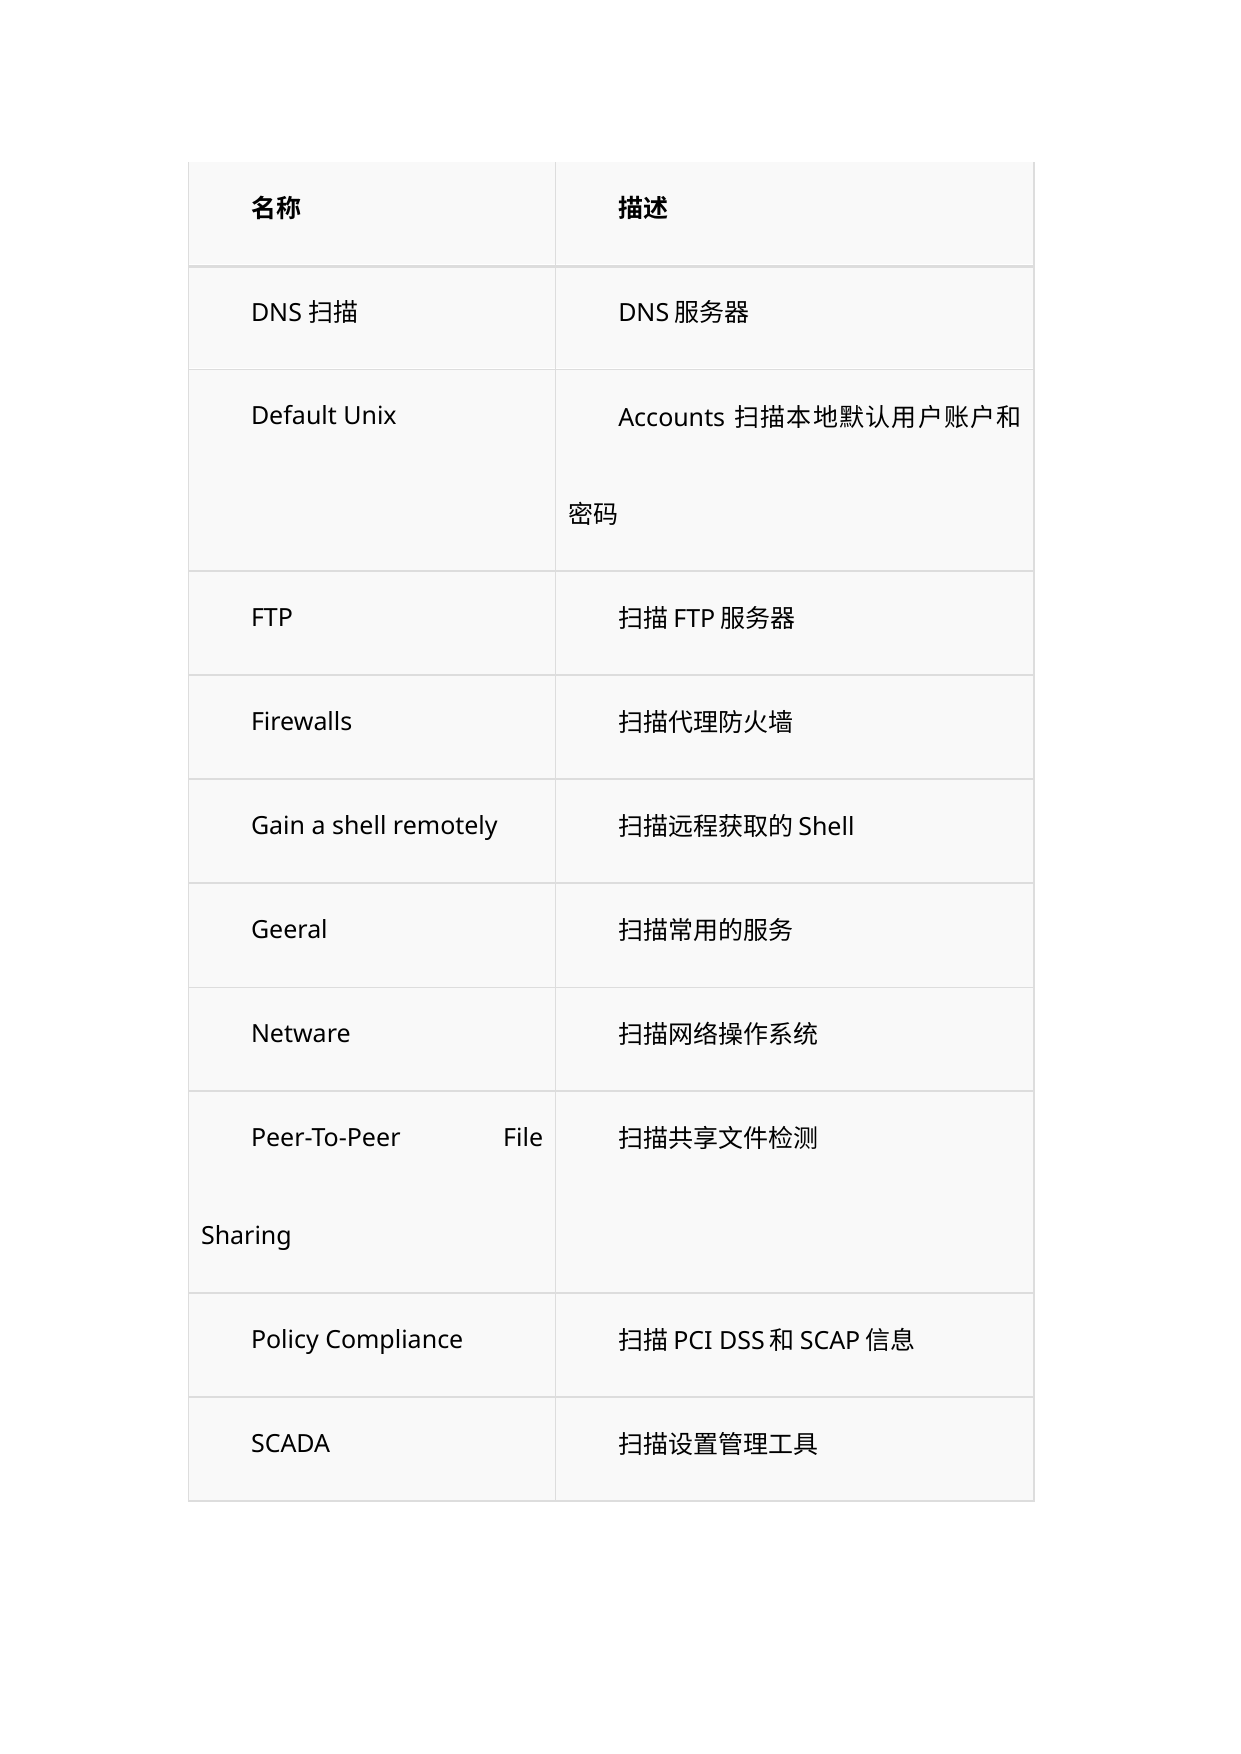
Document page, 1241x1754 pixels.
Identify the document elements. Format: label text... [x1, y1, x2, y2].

table_cell 扫描常用的服务 [556, 884, 1033, 986]
table_cell 扫描代理防火墙 [556, 676, 1033, 778]
table_cell 扫描共享文件检测 [556, 1092, 1033, 1292]
table_cell DNS服务器 [556, 268, 1033, 368]
table_cell FTP [189, 572, 555, 674]
table_cell Netware [189, 988, 555, 1090]
table_header 描述 [556, 162, 1033, 264]
table_cell 扫描远程获取的Shell [556, 780, 1033, 882]
table_cell Peer-To-Peer File Sharing [189, 1092, 555, 1292]
table_cell Policy Compliance [189, 1294, 555, 1396]
table_cell SCADA [189, 1398, 555, 1500]
table_cell 扫描PCI DSS和SCAP信息 [556, 1294, 1033, 1396]
table_cell Gain a shell remotely [189, 780, 555, 882]
table_header 名称 [189, 162, 555, 264]
table_cell DNS 扫描 [189, 268, 555, 368]
table_cell 扫描网络操作系统 [556, 988, 1033, 1090]
table_cell 扫描FTP服务器 [556, 572, 1033, 674]
table_cell 扫描设置管理工具 [556, 1398, 1033, 1500]
table_cell Default Unix [189, 370, 555, 570]
table_cell Accounts 扫描本地默认用户账户和密码 [556, 370, 1033, 570]
table_cell Geeral [189, 884, 555, 986]
table_cell Firewalls [189, 676, 555, 778]
